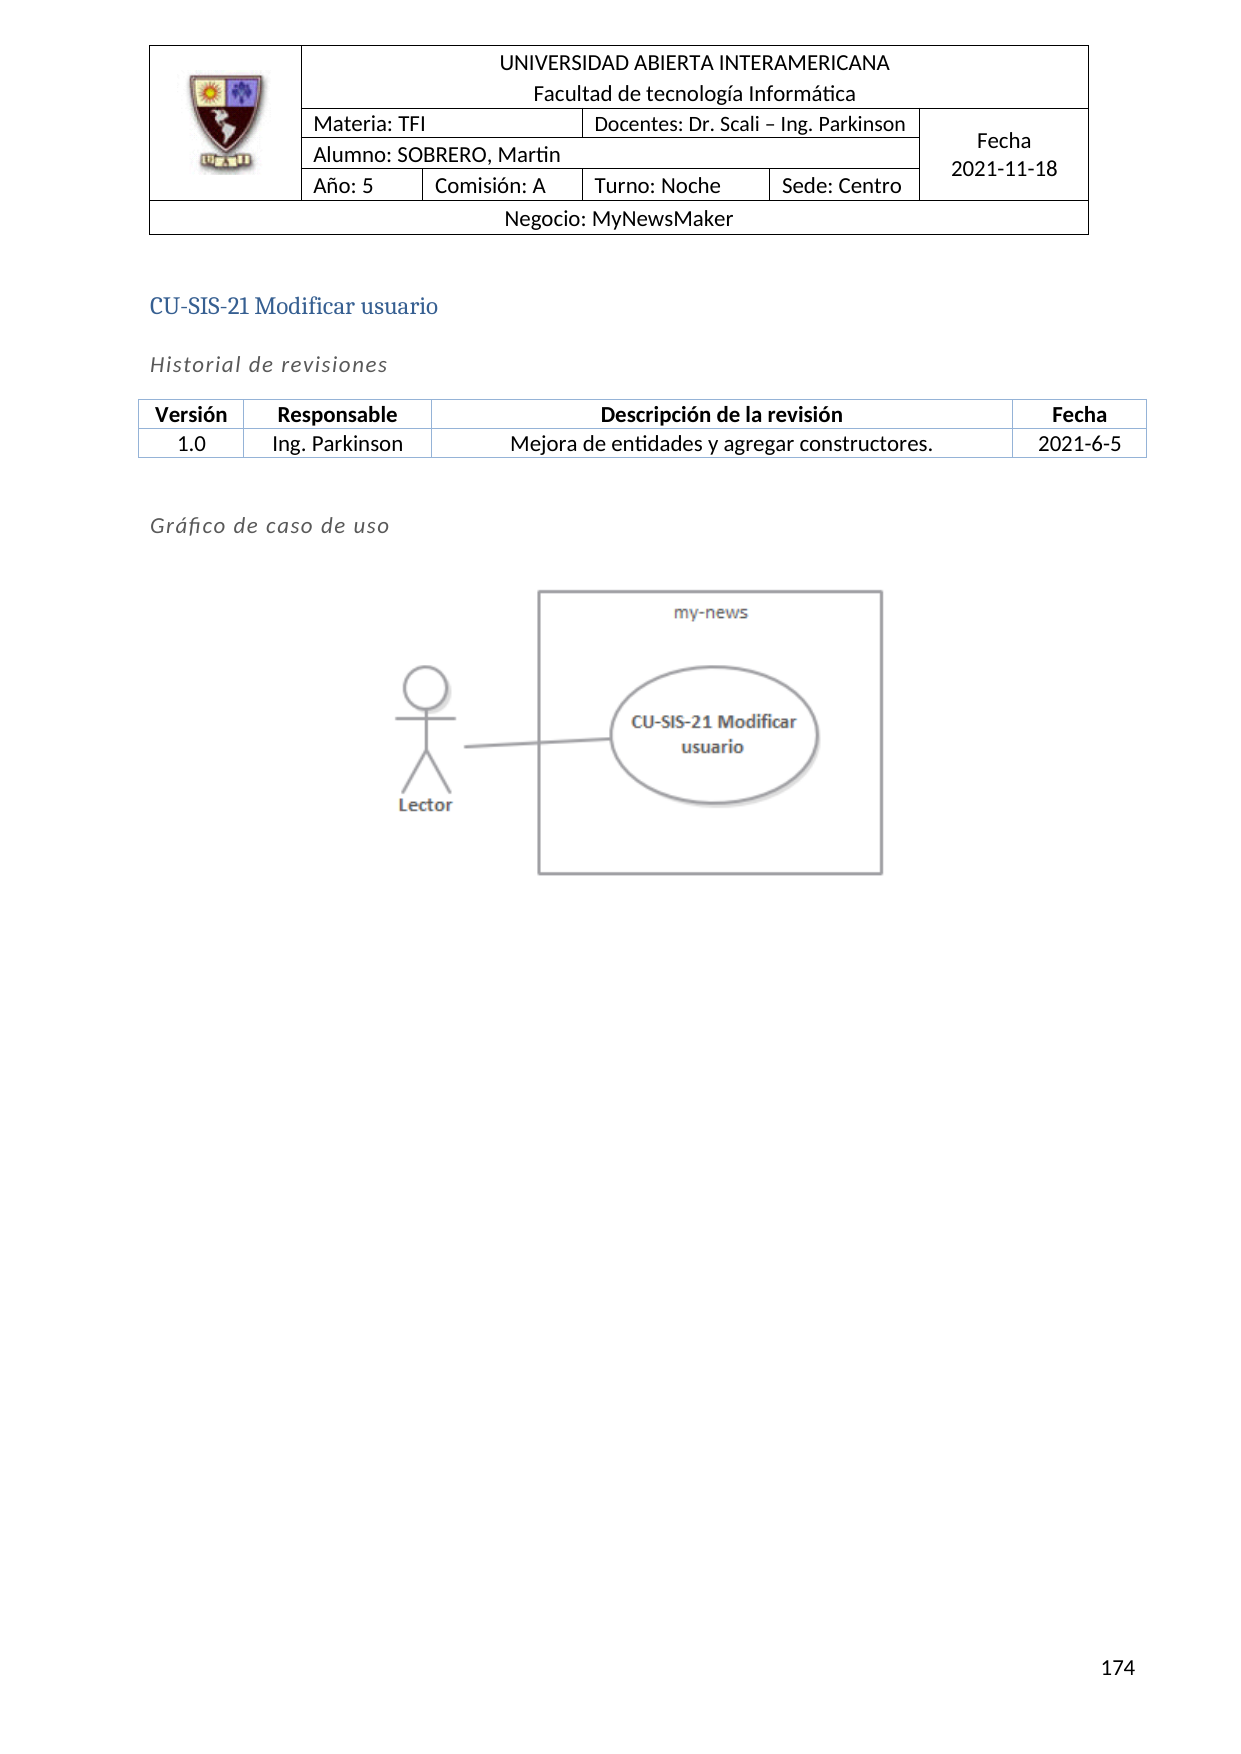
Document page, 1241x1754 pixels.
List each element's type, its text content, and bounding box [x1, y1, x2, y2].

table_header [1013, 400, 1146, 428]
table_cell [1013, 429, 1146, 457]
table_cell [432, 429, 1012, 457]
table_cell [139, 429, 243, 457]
subtitle CU-SIS-21 Modificar usuario [150, 292, 1135, 321]
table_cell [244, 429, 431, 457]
subtitle Gráfico de caso de uso [150, 511, 1135, 539]
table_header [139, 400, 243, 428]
picture [386, 559, 899, 885]
subtitle Historial de revisiones [150, 350, 1135, 378]
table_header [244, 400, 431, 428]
picture [175, 67, 276, 180]
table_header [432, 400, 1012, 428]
